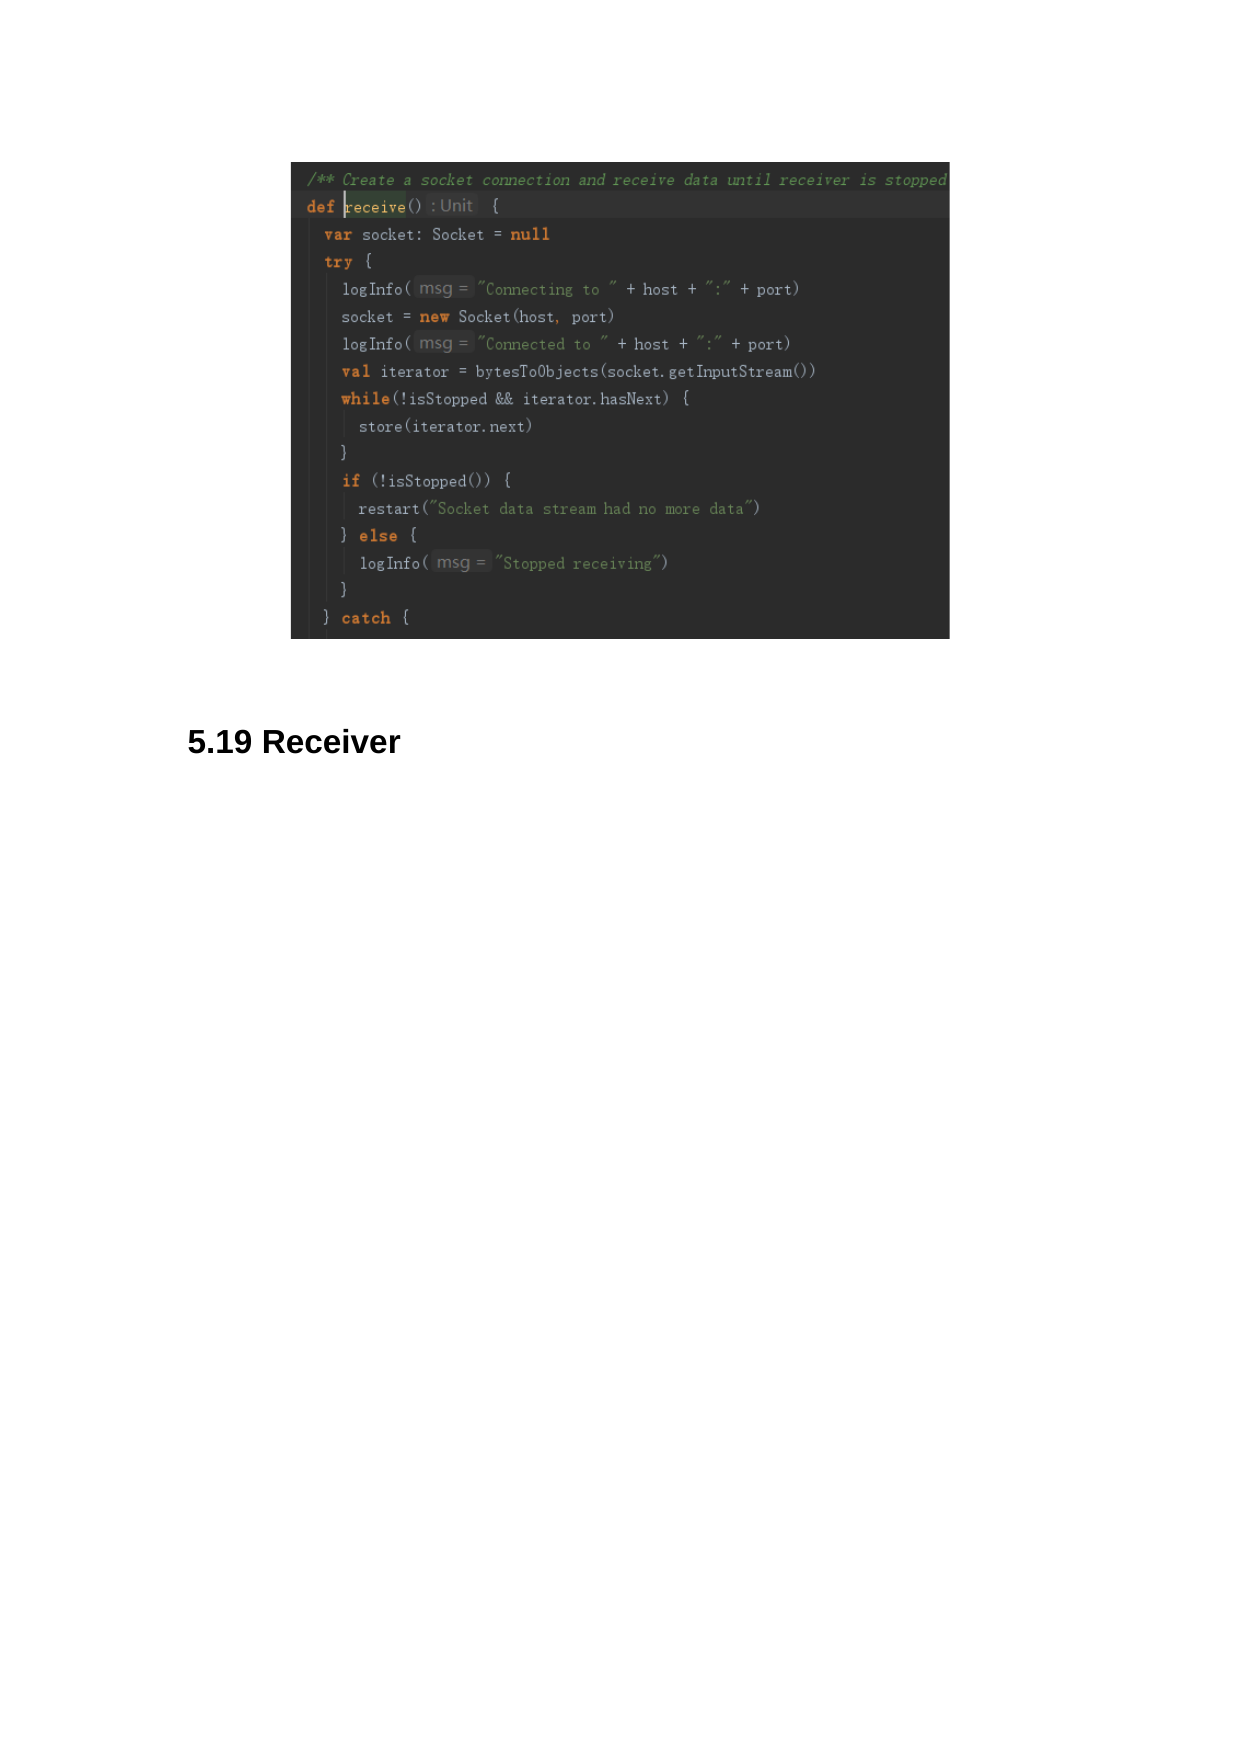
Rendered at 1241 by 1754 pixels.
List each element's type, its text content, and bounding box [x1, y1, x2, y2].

picture [290, 162, 950, 639]
subtitle 5.19 Receiver [187, 709, 1053, 774]
